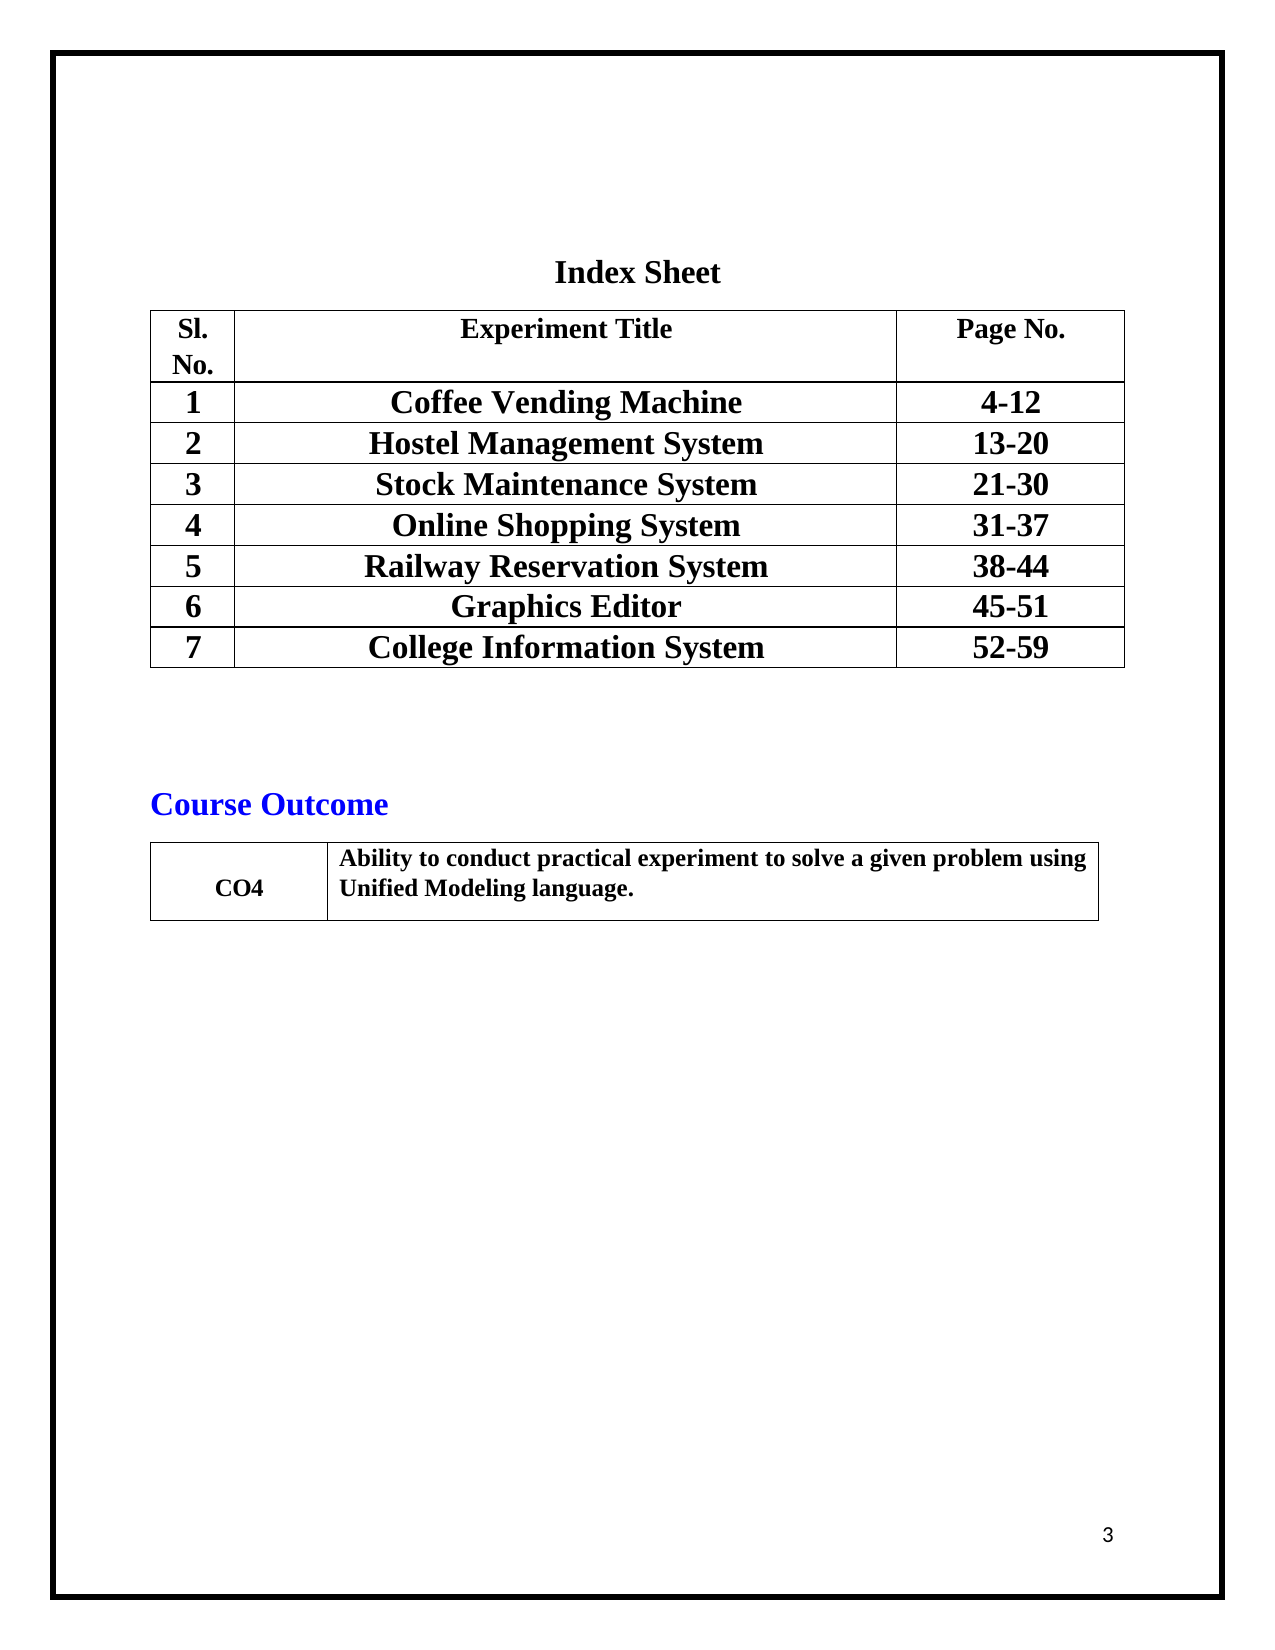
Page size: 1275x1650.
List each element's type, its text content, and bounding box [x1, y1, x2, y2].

table_cell Railway Reservation System [235, 546, 896, 586]
table_header Sl. No. [151, 311, 234, 381]
table_header Experiment Title [235, 311, 896, 381]
table_cell 45-51 [897, 587, 1124, 626]
table_cell 52-59 [897, 628, 1124, 667]
table_cell Stock Maintenance System [235, 464, 896, 504]
table_cell 4 [151, 505, 234, 545]
table_cell Online Shopping System [235, 505, 896, 545]
table_cell 1 [151, 383, 234, 422]
table_cell 6 [151, 587, 234, 626]
table_cell 38-44 [897, 546, 1124, 586]
table_header Page No. [897, 311, 1124, 381]
table_cell 13-20 [897, 423, 1124, 463]
table_cell College Information System [235, 628, 896, 667]
table_cell 21-30 [897, 464, 1124, 504]
table_cell 7 [151, 628, 234, 667]
table_cell 5 [151, 546, 234, 586]
table_cell 2 [151, 423, 234, 463]
table_header CO4 [151, 843, 327, 919]
text Course Outcome [150, 784, 1210, 822]
table_cell Graphics Editor [235, 587, 896, 626]
table_cell 3 [151, 464, 234, 504]
table_cell Hostel Management System [235, 423, 896, 463]
text Index Sheet [191, 252, 1084, 291]
table_cell Coffee Vending Machine [235, 383, 896, 422]
table_header Ability to conduct practical experiment to solve a given problem using Unified Modeling language. [328, 843, 1098, 919]
table_cell 31-37 [897, 505, 1124, 545]
table_cell 4-12 [897, 383, 1124, 422]
